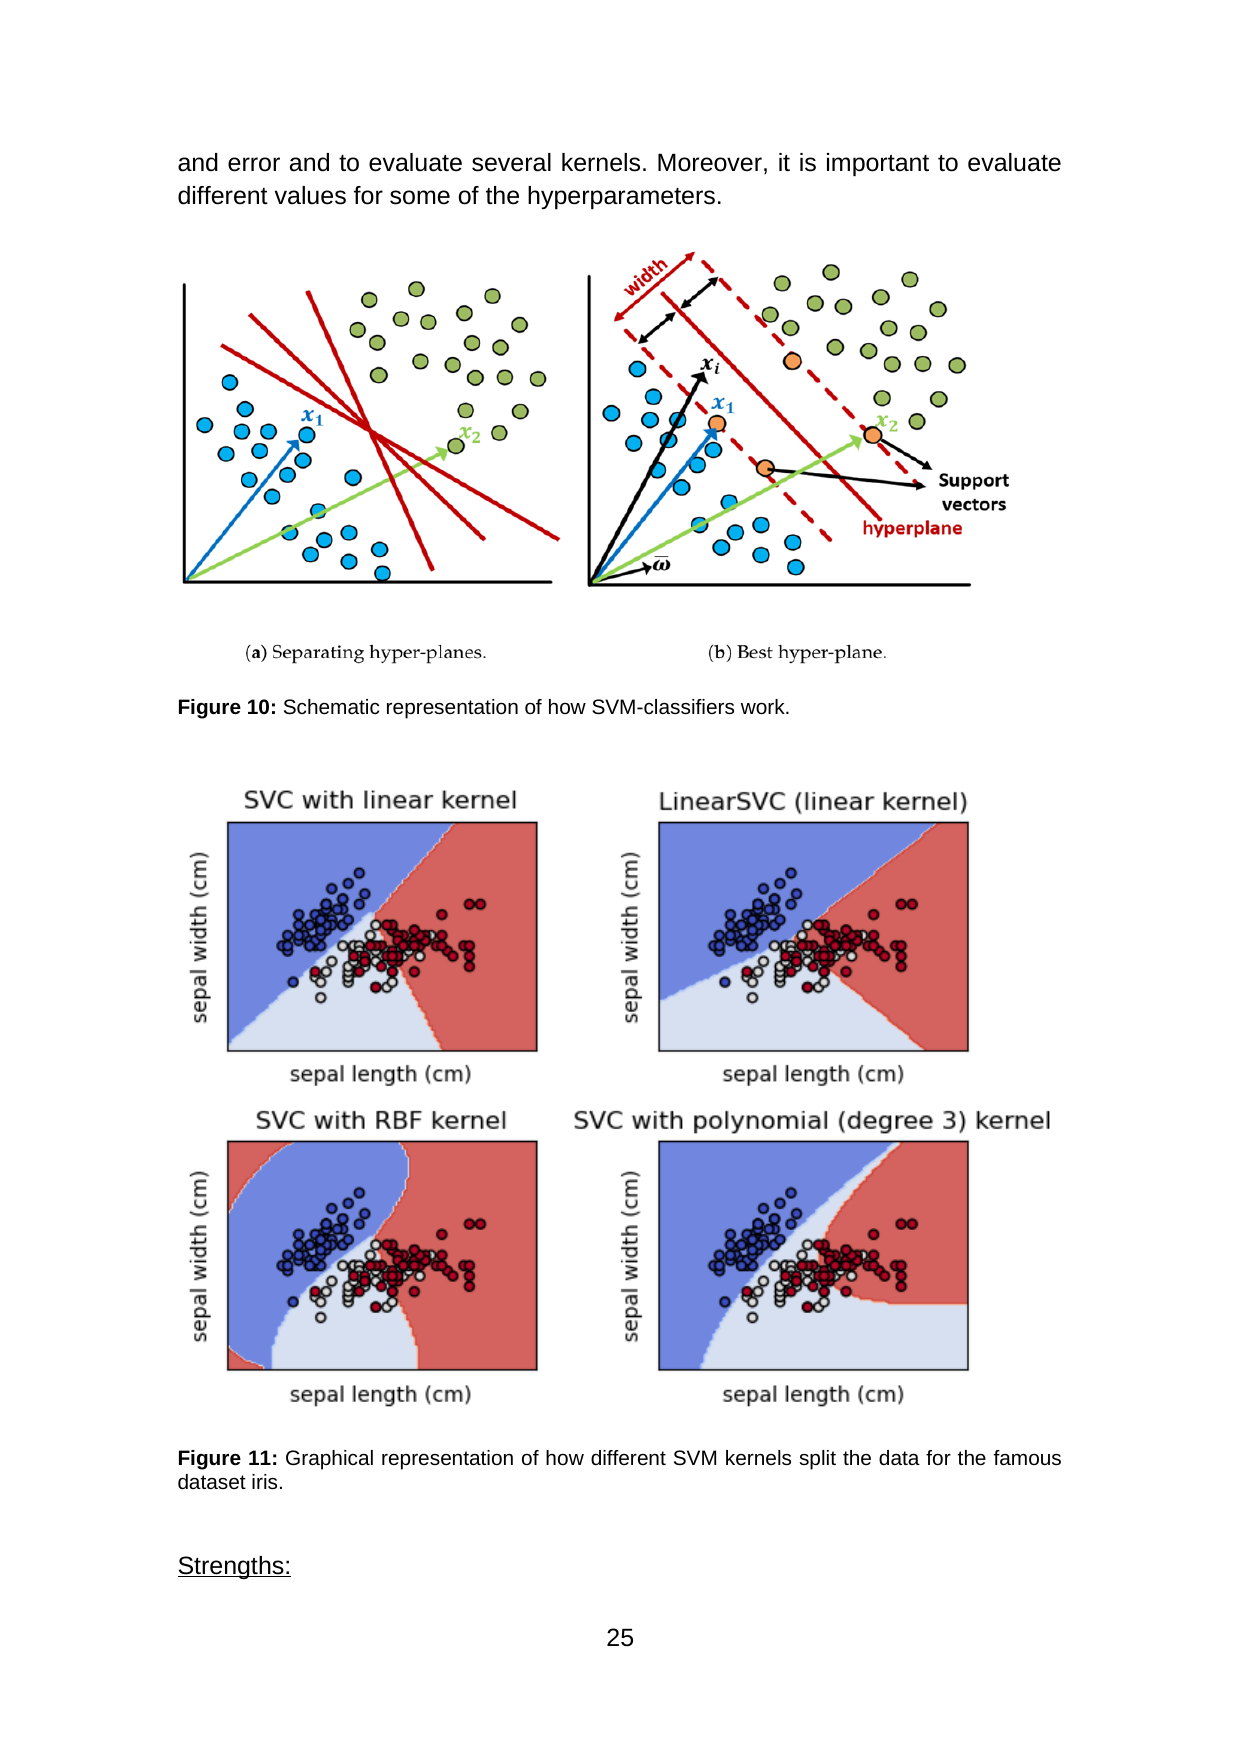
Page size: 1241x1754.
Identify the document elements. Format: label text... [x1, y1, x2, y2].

text Strengths: [177, 1551, 1063, 1579]
text Figure 11: Graphical representation of how different SVM kernels split the data for the famous dataset iris. [177, 1446, 1063, 1494]
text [177, 148, 1063, 209]
text Figure 10: Schematic representation of how SVM-classifiers work. [177, 695, 1063, 719]
picture [177, 775, 1063, 1418]
